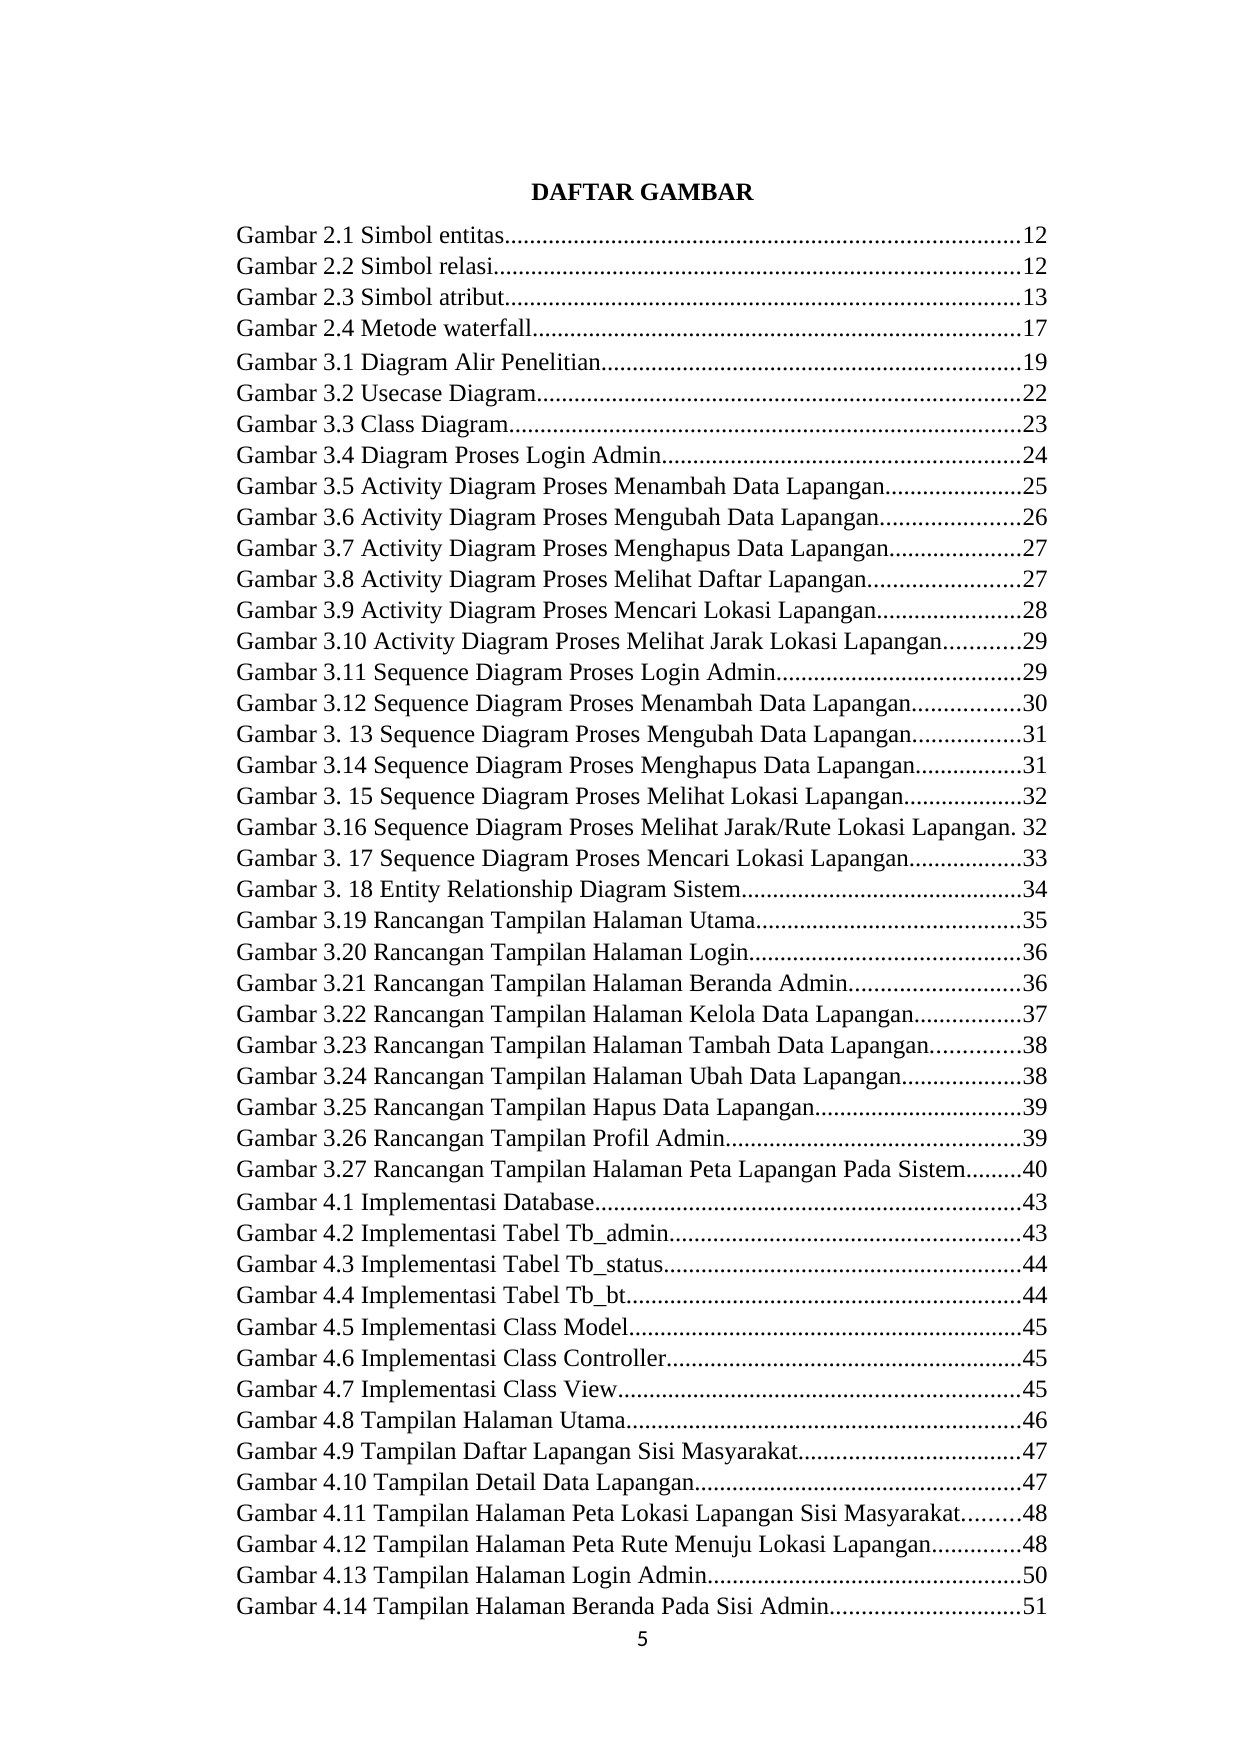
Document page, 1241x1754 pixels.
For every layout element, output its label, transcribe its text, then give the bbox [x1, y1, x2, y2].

text Gambar 3.19 Rancangan Tampilan Halaman Utama 35 [236, 906, 1048, 934]
text Gambar 4.2 Implementasi Tabel Tb_admin 43 [236, 1218, 1048, 1247]
text Gambar 3. 13 Sequence Diagram Proses Mengubah Data Lapangan 31 [236, 719, 1048, 748]
text Gambar 3.16 Sequence Diagram Proses Melihat Jarak/Rute Lokasi Lapangan 32 [236, 812, 1048, 841]
text Gambar 2.4 Metode waterfall 17 [236, 313, 1048, 342]
text Gambar 3. 17 Sequence Diagram Proses Mencari Lokasi Lapangan 33 [236, 843, 1048, 872]
text Gambar 4.9 Tampilan Daftar Lapangan Sisi Masyarakat 47 [236, 1436, 1048, 1464]
text Gambar 3.25 Rancangan Tampilan Hapus Data Lapangan 39 [236, 1092, 1048, 1121]
text Gambar 3.6 Activity Diagram Proses Mengubah Data Lapangan 26 [236, 502, 1048, 531]
text Gambar 3.12 Sequence Diagram Proses Menambah Data Lapangan 30 [236, 688, 1048, 717]
text Gambar 3.26 Rancangan Tampilan Profil Admin 39 [236, 1123, 1048, 1152]
text Gambar 3.20 Rancangan Tampilan Halaman Login 36 [236, 937, 1048, 965]
text Gambar 2.3 Simbol atribut 13 [236, 282, 1048, 311]
text Gambar 4.13 Tampilan Halaman Login Admin 50 [236, 1560, 1048, 1589]
text Gambar 3.10 Activity Diagram Proses Melihat Jarak Lokasi Lapangan 29 [236, 626, 1048, 655]
text Gambar 4.14 Tampilan Halaman Beranda Pada Sisi Admin 51 [236, 1591, 1048, 1620]
text Gambar 4.5 Implementasi Class Model 45 [236, 1312, 1048, 1340]
text Gambar 4.12 Tampilan Halaman Peta Rute Menuju Lokasi Lapangan 48 [236, 1529, 1048, 1558]
text Gambar 4.8 Tampilan Halaman Utama 46 [236, 1405, 1048, 1433]
text Gambar 3.8 Activity Diagram Proses Melihat Daftar Lapangan 27 [236, 564, 1048, 593]
text Gambar 4.11 Tampilan Halaman Peta Lokasi Lapangan Sisi Masyarakat 48 [236, 1498, 1048, 1527]
text Gambar 3.21 Rancangan Tampilan Halaman Beranda Admin 36 [236, 968, 1048, 996]
text Gambar 2.1 Simbol entitas 12 [236, 220, 1048, 249]
text Gambar 4.4 Implementasi Tabel Tb_bt 44 [236, 1281, 1048, 1309]
text Gambar 3.5 Activity Diagram Proses Menambah Data Lapangan 25 [236, 471, 1048, 500]
text Gambar 3. 18 Entity Relationship Diagram Sistem 34 [236, 874, 1048, 903]
text Gambar 4.10 Tampilan Detail Data Lapangan 47 [236, 1467, 1048, 1496]
text Gambar 3.22 Rancangan Tampilan Halaman Kelola Data Lapangan 37 [236, 999, 1048, 1027]
subtitle DAFTAR GAMBAR [236, 177, 1048, 206]
text Gambar 3.24 Rancangan Tampilan Halaman Ubah Data Lapangan 38 [236, 1061, 1048, 1089]
text Gambar 2.2 Simbol relasi 12 [236, 251, 1048, 280]
text Gambar 4.7 Implementasi Class View 45 [236, 1374, 1048, 1402]
text Gambar 3.14 Sequence Diagram Proses Menghapus Data Lapangan 31 [236, 750, 1048, 779]
text Gambar 3.23 Rancangan Tampilan Halaman Tambah Data Lapangan 38 [236, 1030, 1048, 1058]
text Gambar 4.6 Implementasi Class Controller 45 [236, 1343, 1048, 1371]
text Gambar 4.3 Implementasi Tabel Tb_status 44 [236, 1249, 1048, 1278]
text Gambar 3.4 Diagram Proses Login Admin 24 [236, 440, 1048, 469]
text Gambar 3.2 Usecase Diagram 22 [236, 378, 1048, 407]
text Gambar 4.1 Implementasi Database 43 [236, 1187, 1048, 1216]
text Gambar 3.27 Rancangan Tampilan Halaman Peta Lapangan Pada Sistem 40 [236, 1154, 1048, 1183]
text Gambar 3.1 Diagram Alir Penelitian 19 [236, 347, 1048, 376]
text Gambar 3.11 Sequence Diagram Proses Login Admin 29 [236, 657, 1048, 686]
text Gambar 3.3 Class Diagram 23 [236, 409, 1048, 438]
text Gambar 3.7 Activity Diagram Proses Menghapus Data Lapangan 27 [236, 533, 1048, 562]
text Gambar 3.9 Activity Diagram Proses Mencari Lokasi Lapangan 28 [236, 595, 1048, 624]
text Gambar 3. 15 Sequence Diagram Proses Melihat Lokasi Lapangan 32 [236, 781, 1048, 810]
